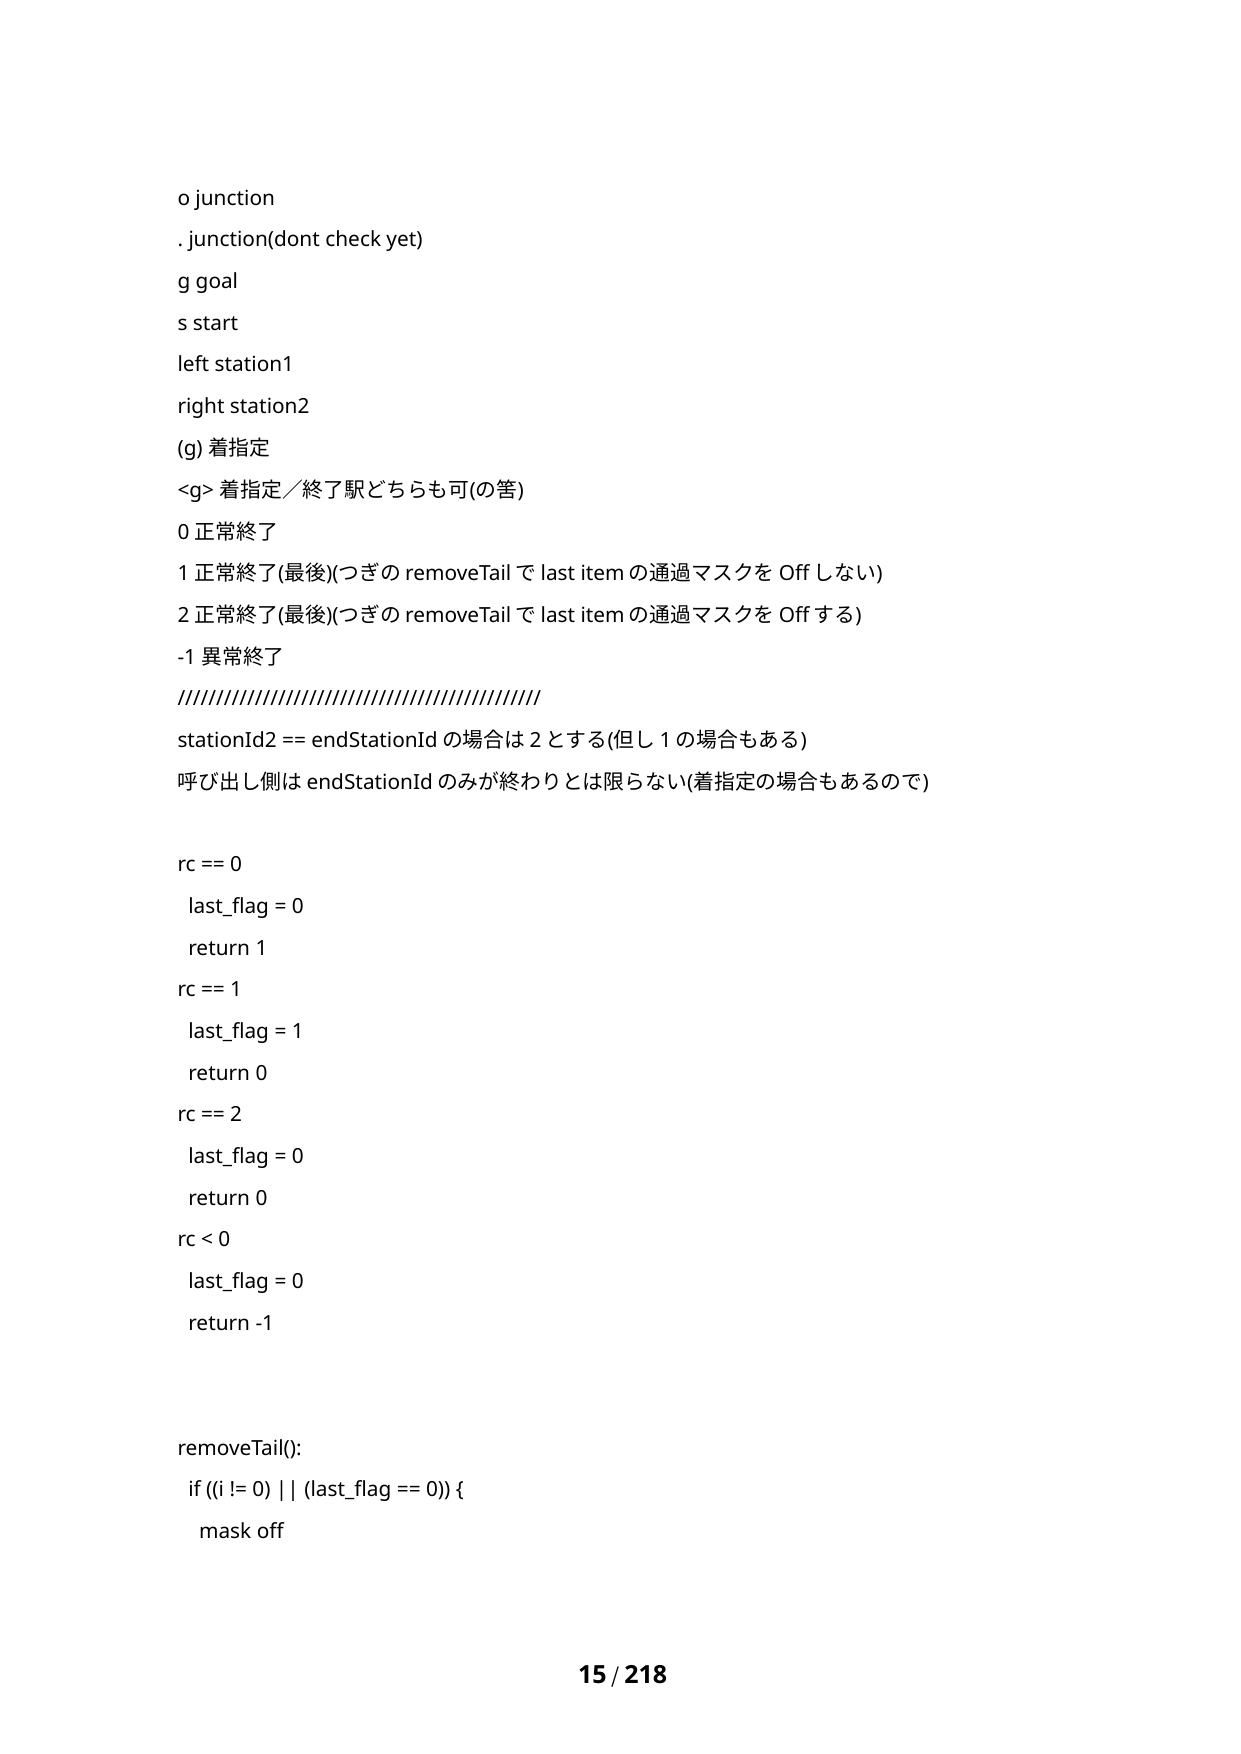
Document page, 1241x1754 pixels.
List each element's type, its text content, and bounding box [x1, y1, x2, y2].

text (g) 着指定 [177, 426, 1063, 468]
text s start [177, 301, 1063, 343]
text if ((i != 0) || (last_flag == 0)) { [177, 1468, 1063, 1509]
text left station1 [177, 343, 1063, 384]
text rc == 0 [177, 843, 1063, 884]
text 呼び出し側はendStationIdのみが終わりとは限らない(着指定の場合もあるので) [177, 759, 1063, 801]
text rc < 0 [177, 1218, 1063, 1259]
text rc == 1 [177, 968, 1063, 1009]
text stationId2 == endStationIdの場合は2とする(但し1の場合もある) [177, 718, 1063, 759]
text last_flag = 0 [177, 1259, 1063, 1301]
text removeTail(): [177, 1426, 1063, 1468]
text last_flag = 1 [177, 1009, 1063, 1051]
text -1 異常終了 [177, 634, 1063, 676]
text last_flag = 0 [177, 884, 1063, 926]
text . junction(dont check yet) [177, 218, 1063, 259]
text 0 正常終了 [177, 509, 1063, 551]
text g goal [177, 259, 1063, 301]
text return 0 [177, 1051, 1063, 1093]
text o junction [177, 176, 1063, 218]
text mask off [177, 1509, 1063, 1551]
text return -1 [177, 1301, 1063, 1343]
text return 0 [177, 1176, 1063, 1218]
text /////////////////////////////////////////////// [177, 676, 1063, 718]
text <g> 着指定／終了駅どちらも可(の筈) [177, 468, 1063, 509]
text right station2 [177, 384, 1063, 426]
text rc == 2 [177, 1093, 1063, 1134]
text 2 正常終了(最後)(つぎのremoveTailでlast itemの通過マスクをOffする) [177, 593, 1063, 634]
text return 1 [177, 926, 1063, 968]
text 1 正常終了(最後)(つぎのremoveTailでlast itemの通過マスクをOffしない) [177, 551, 1063, 593]
text last_flag = 0 [177, 1134, 1063, 1176]
